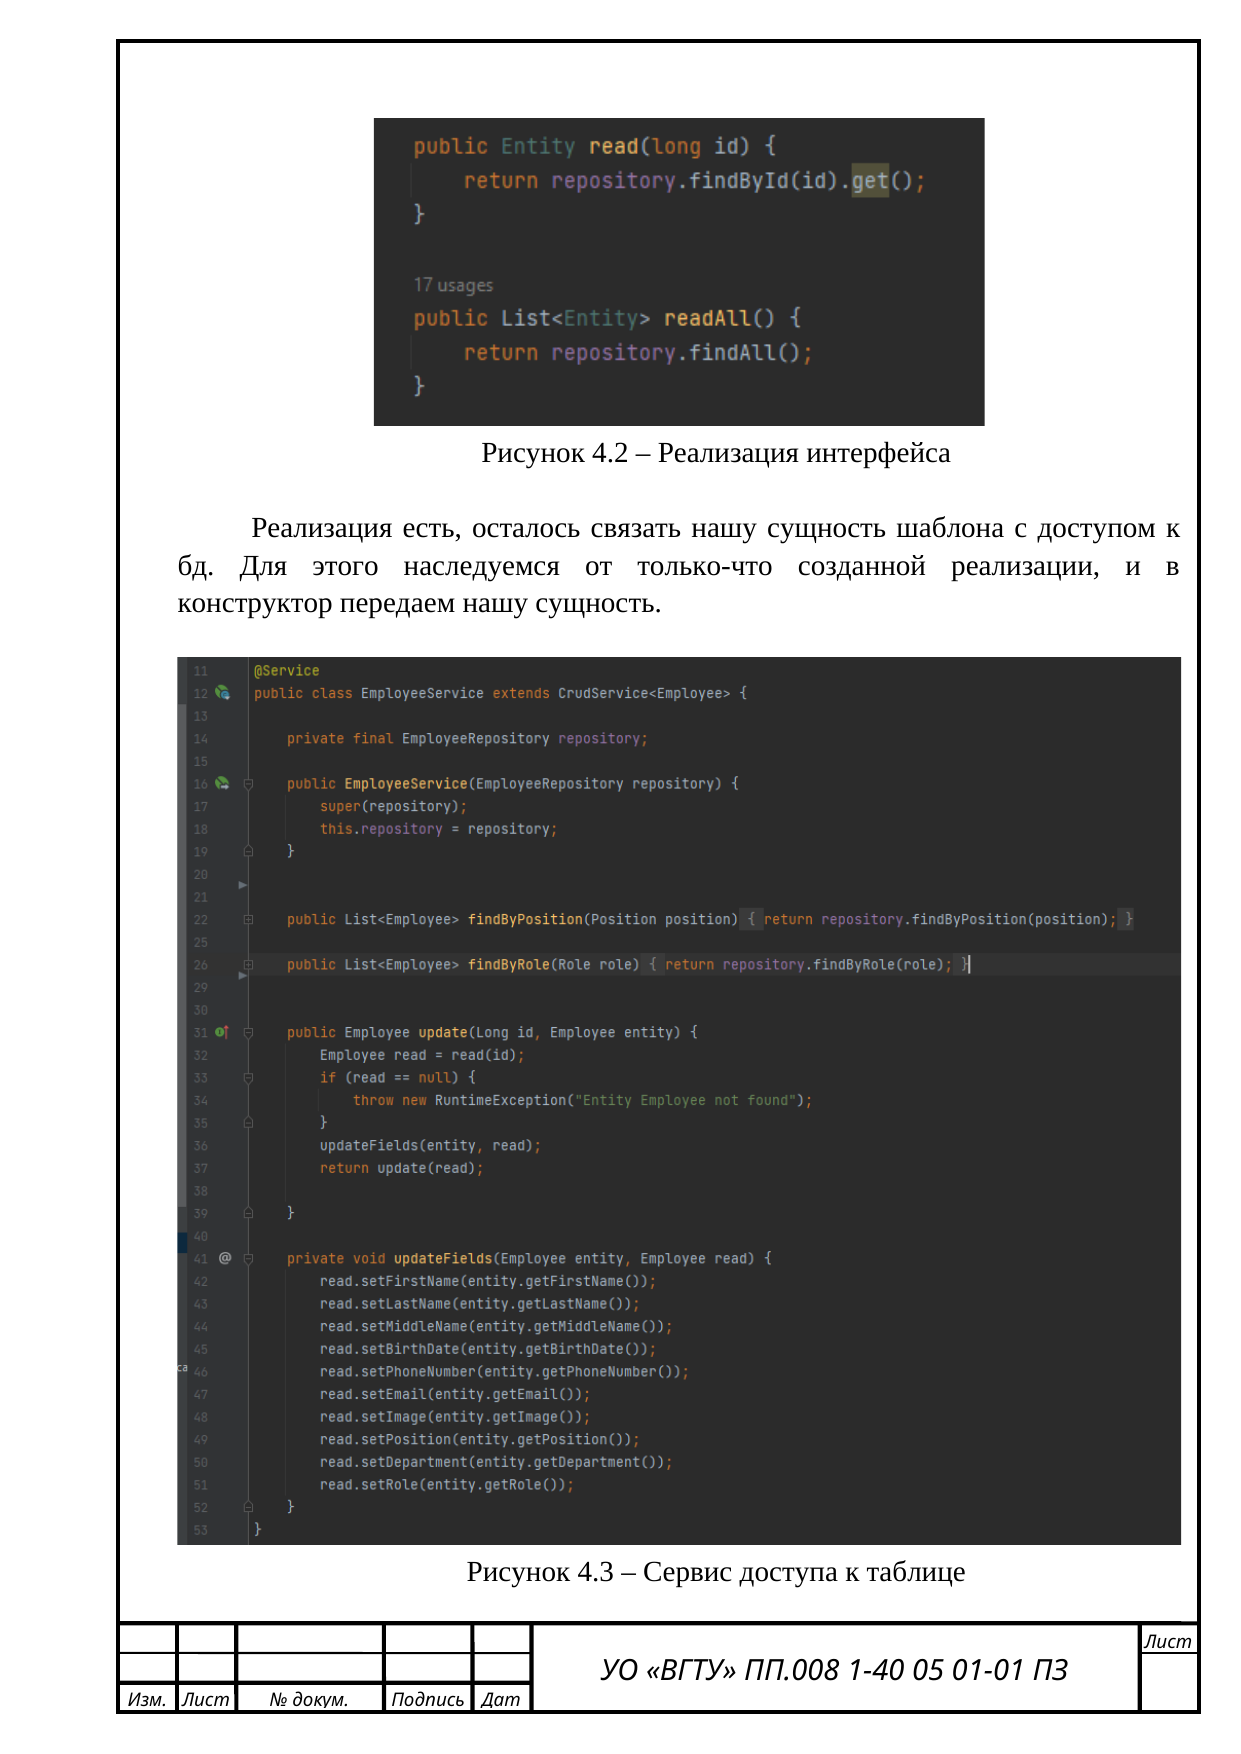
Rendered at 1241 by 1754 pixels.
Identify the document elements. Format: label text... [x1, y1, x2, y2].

text Рисунок 4.2 – Реализация интерфейса [177, 433, 1181, 470]
picture [373, 118, 985, 426]
text Рисунок 4.3 – Сервис доступа к таблице [177, 1551, 1181, 1589]
text Реализация есть, осталось связать нашу сущность шаблона с доступом к бд. Для этого наследуемся от только-что созданной реализации, и в конструктор передаем нашу сущность. [177, 508, 1181, 620]
picture [177, 657, 1182, 1545]
